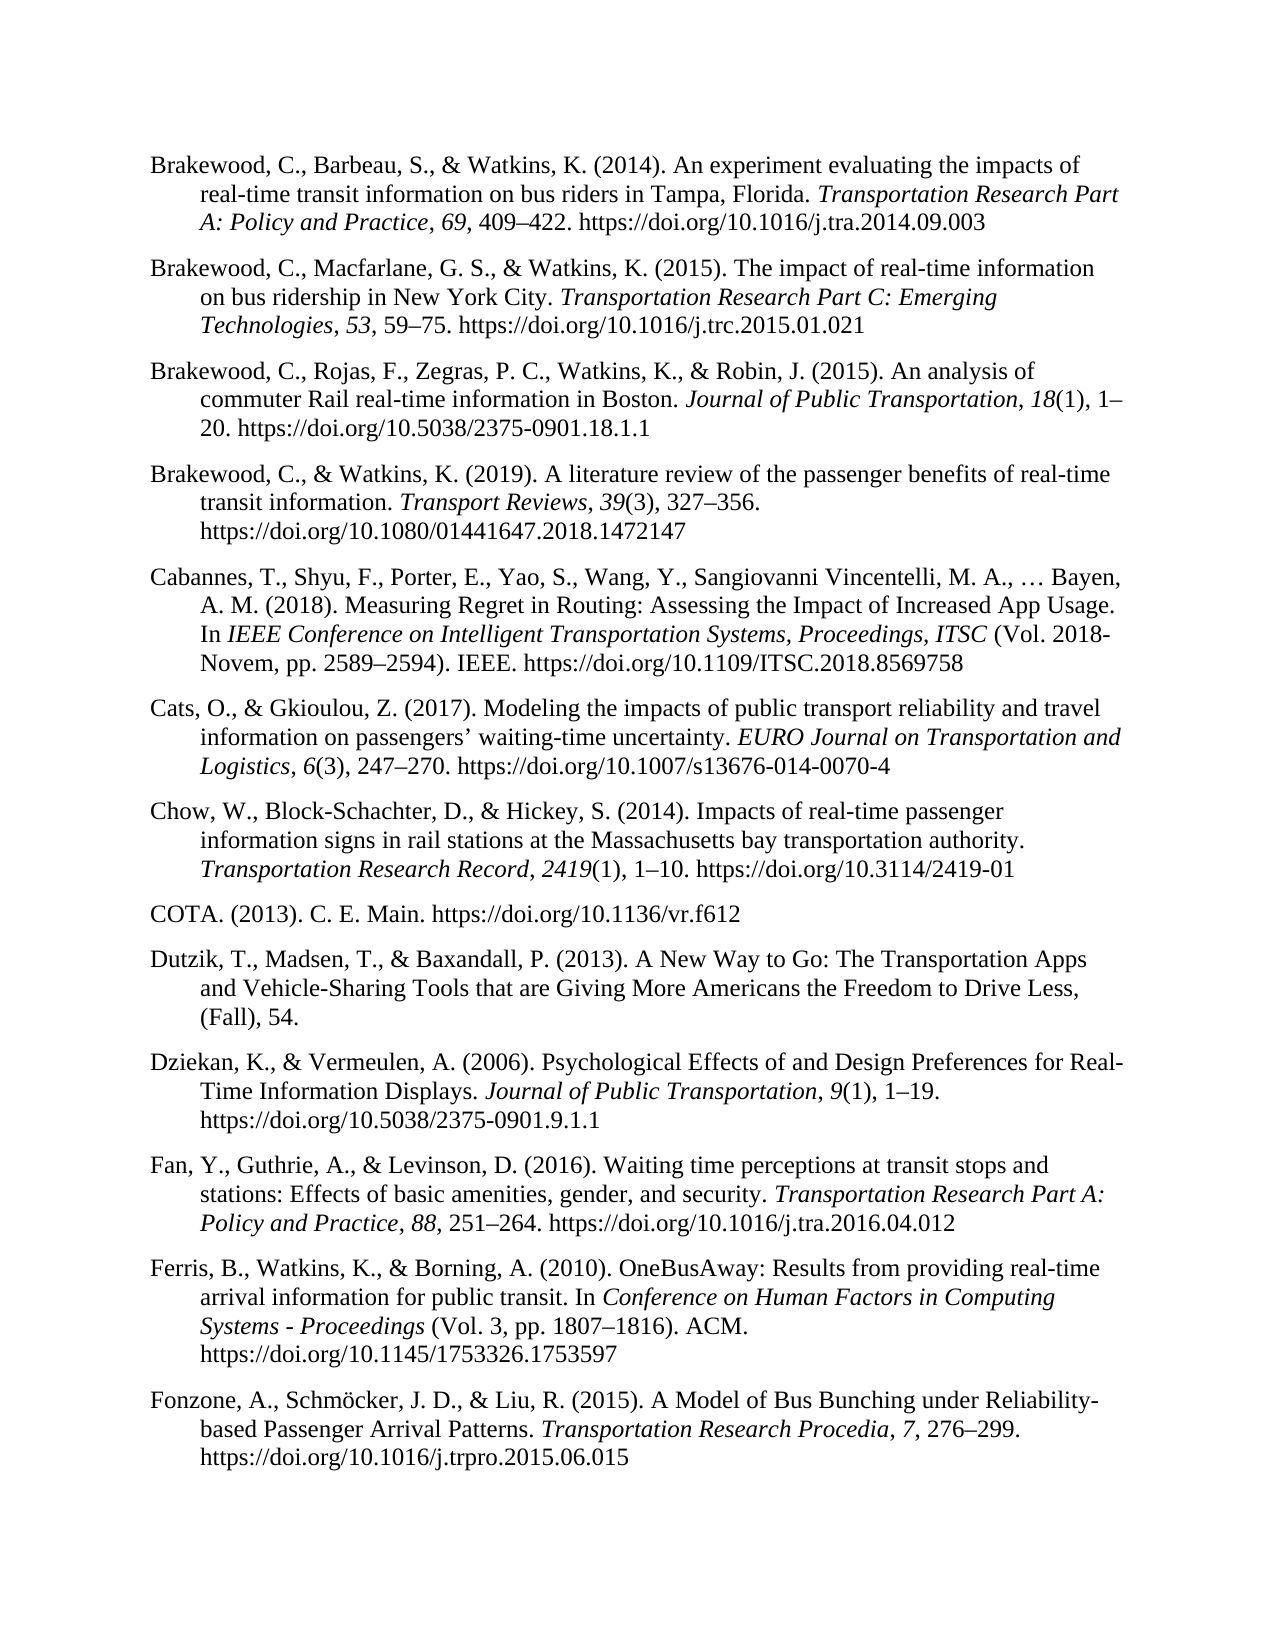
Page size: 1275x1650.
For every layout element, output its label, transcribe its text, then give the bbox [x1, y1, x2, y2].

text Ferris, B., Watkins, K., & Borning, A. (2010). OneBusAway: Results from providing real-time arrival information for public transit. In Conference on Human Factors in Computing Systems - Proceedings (Vol. 3, pp. 1807–1816). ACM. https://doi.org/10.1145/1753326.1753597 [150, 1253, 1125, 1368]
text Brakewood, C., Macfarlane, G. S., & Watkins, K. (2015). The impact of real-time information on bus ridership in New York City. Transportation Research Part C: Emerging Technologies, 53, 59–75. https://doi.org/10.1016/j.trc.2015.01.021 [150, 253, 1125, 339]
text Chow, W., Block-Schachter, D., & Hickey, S. (2014). Impacts of real-time passenger information signs in rail stations at the Massachusetts bay transportation authority. Transportation Research Record, 2419(1), 1–10. https://doi.org/10.3114/2419-01 [150, 796, 1125, 882]
text Cabannes, T., Shyu, F., Porter, E., Yao, S., Wang, Y., Sangiovanni Vincentelli, M. A., … Bayen, A. M. (2018). Measuring Regret in Routing: Assessing the Impact of Increased App Usage. In IEEE Conference on Intelligent Transportation Systems, Proceedings, ITSC (Vol. 2018-Novem, pp. 2589–2594). IEEE. https://doi.org/10.1109/ITSC.2018.8569758 [150, 562, 1125, 677]
text Brakewood, C., & Watkins, K. (2019). A literature review of the passenger benefits of real-time transit information. Transport Reviews, 39(3), 327–356. https://doi.org/10.1080/01441647.2018.1472147 [150, 459, 1125, 545]
text Brakewood, C., Rojas, F., Zegras, P. C., Watkins, K., & Robin, J. (2015). An analysis of commuter Rail real-time information in Boston. Journal of Public Transportation, 18(1), 1–20. https://doi.org/10.5038/2375-0901.18.1.1 [150, 356, 1125, 442]
text Fonzone, A., Schmöcker, J. D., & Liu, R. (2015). A Model of Bus Bunching under Reliability-based Passenger Arrival Patterns. Transportation Research Procedia, 7, 276–299. https://doi.org/10.1016/j.trpro.2015.06.015 [150, 1385, 1125, 1471]
text Dutzik, T., Madsen, T., & Baxandall, P. (2013). A New Way to Go: The Transportation Apps and Vehicle-Sharing Tools that are Giving More Americans the Freedom to Drive Less, (Fall), 54. [150, 944, 1125, 1031]
text Dziekan, K., & Vermeulen, A. (2006). Psychological Effects of and Design Preferences for Real-Time Information Displays. Journal of Public Transportation, 9(1), 1–19. https://doi.org/10.5038/2375-0901.9.1.1 [150, 1047, 1125, 1134]
text Cats, O., & Gkioulou, Z. (2017). Modeling the impacts of public transport reliability and travel information on passengers’ waiting-time uncertainty. EURO Journal on Transportation and Logistics, 6(3), 247–270. https://doi.org/10.1007/s13676-014-0070-4 [150, 693, 1125, 779]
text COTA. (2013). C. E. Main. https://doi.org/10.1136/vr.f612 [150, 899, 1125, 928]
text Brakewood, C., Barbeau, S., & Watkins, K. (2014). An experiment evaluating the impacts of real-time transit information on bus riders in Tampa, Florida. Transportation Research Part A: Policy and Practice, 69, 409–422. https://doi.org/10.1016/j.tra.2014.09.003 [150, 150, 1125, 236]
text Fan, Y., Guthrie, A., & Levinson, D. (2016). Waiting time perceptions at transit stops and stations: Effects of basic amenities, gender, and security. Transportation Research Part A: Policy and Practice, 88, 251–264. https://doi.org/10.1016/j.tra.2016.04.012 [150, 1150, 1125, 1237]
